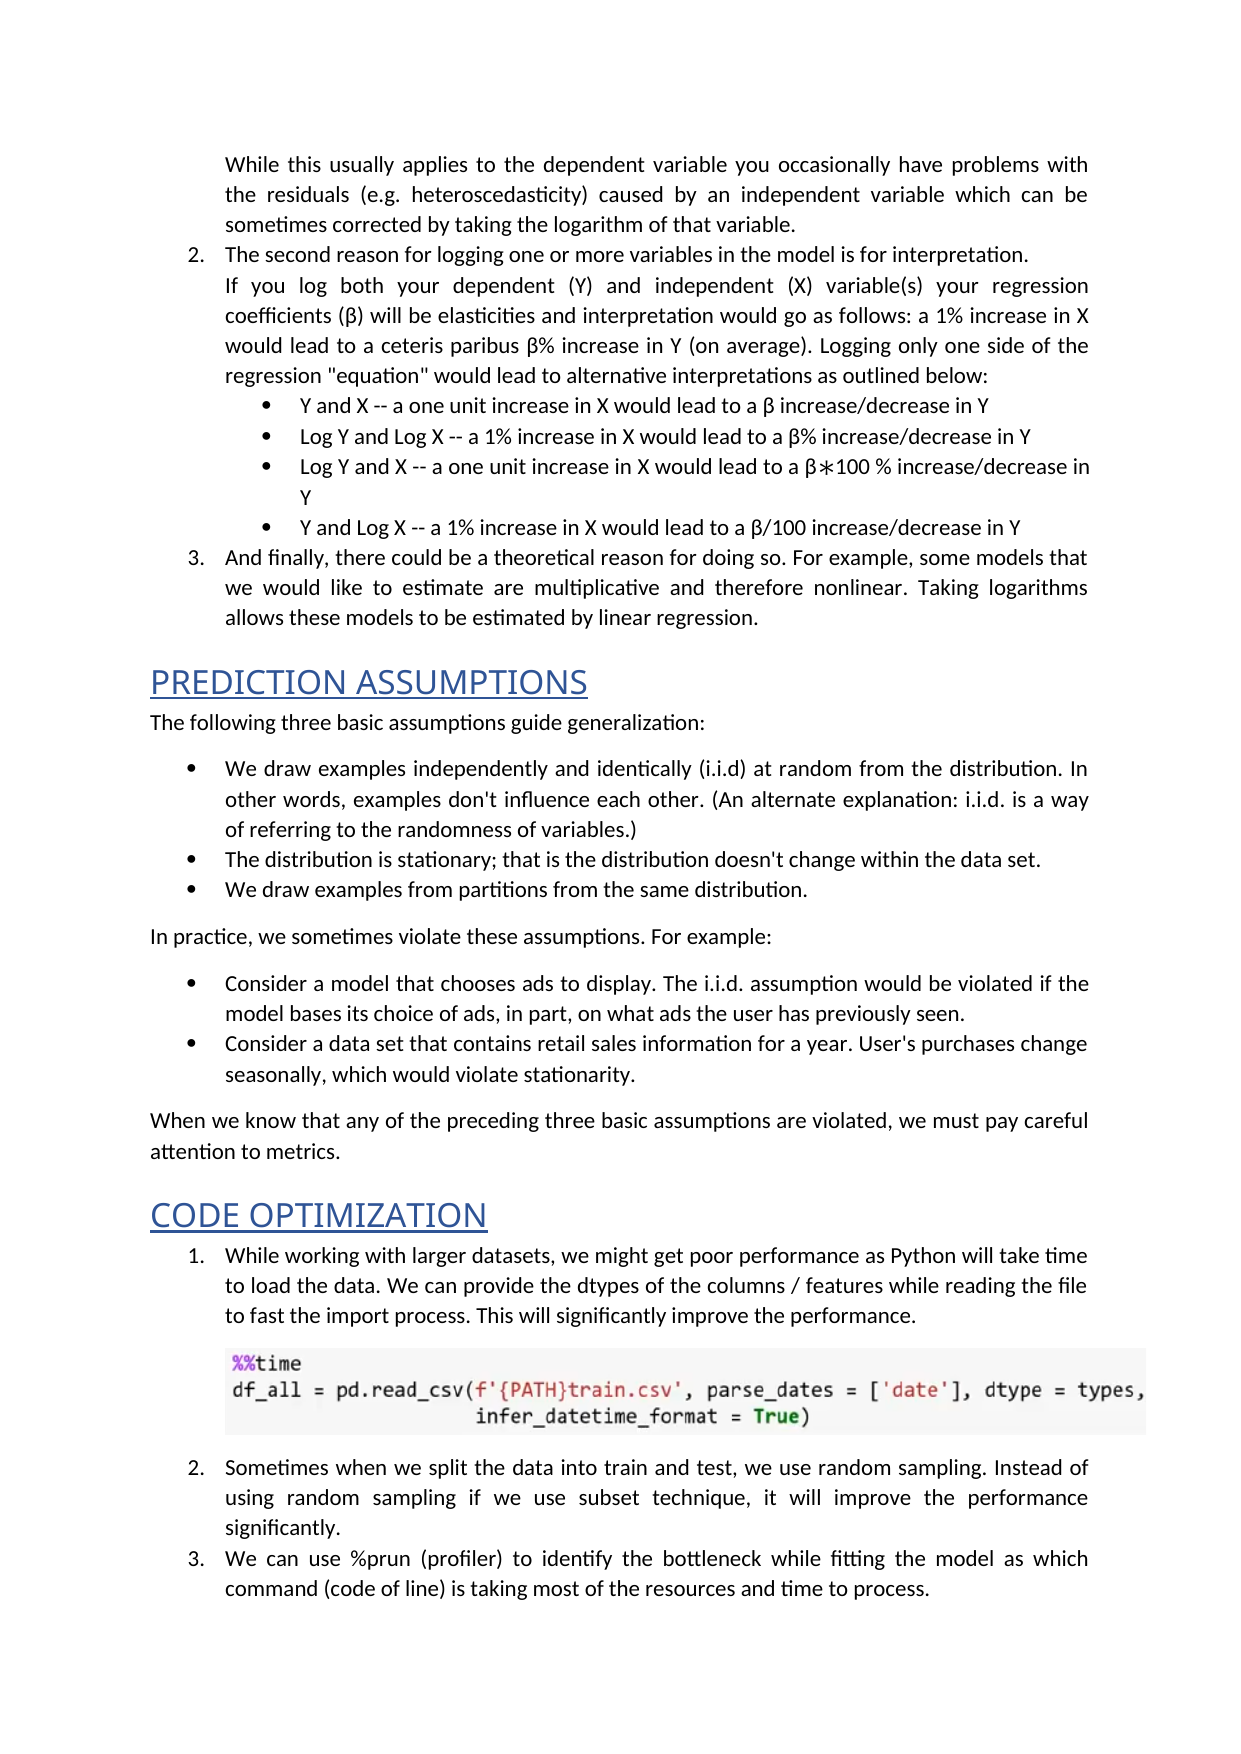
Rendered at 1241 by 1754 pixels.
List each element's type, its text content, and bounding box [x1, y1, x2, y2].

list While this usually applies to the dependent variable you occasionally have problems with the residuals (e.g. heteroscedasticity) caused by an independent variable which can be sometimes corrected by taking the logarithm of that variable. [225, 150, 1090, 238]
list Y and Log X -- a 1% increase in X would lead to a β/100 increase/decrease in Y [262, 513, 1090, 541]
list We can use %prun (profiler) to identify the bottleneck while fitting the model as which command (code of line) is taking most of the resources and time to process. [187, 1544, 1090, 1602]
list Sometimes when we split the data into train and test, we use random sampling. Instead of using random sampling if we use subset technique, it will improve the performance significantly. [187, 1453, 1090, 1542]
subtitle CODE OPTIMIZATION [150, 1192, 1090, 1237]
list And finally, there could be a theoretical reason for doing so. For example, some models that we would like to estimate are multiplicative and therefore nonlinear. Taking logarithms allows these models to be estimated by linear regression. [187, 543, 1090, 632]
list Log Y and Log X -- a 1% increase in X would lead to a β% increase/decrease in Y [262, 422, 1090, 450]
list If you log both your dependent (Y) and independent (X) variable(s) your regression coefficients (β) will be elasticities and interpretation would go as follows: a 1% increase in X would lead to a ceteris paribus β% increase in Y (on average). Logging only one side of the regression "equation" would lead to alternative interpretations as outlined below: [225, 271, 1090, 389]
text When we know that any of the preceding three basic assumptions are violated, we must pay careful attention to metrics. [150, 1107, 1090, 1165]
list Consider a model that chooses ads to display. The i.i.d. assumption would be violated if the model bases its choice of ads, in part, on what ads the user has previously seen. [187, 969, 1090, 1027]
text In practice, we sometimes violate these assumptions. For example: [150, 922, 1090, 950]
list We draw examples independently and identically (i.i.d) at random from the distribution. In other words, examples don't influence each other. (An alternate explanation: i.i.d. is a way of referring to the randomness of variables.) [187, 754, 1090, 843]
list The second reason for logging one or more variables in the model is for interpretation. [187, 241, 1090, 269]
list While working with larger datasets, we might get poor performance as Python will take time to load the data. We can provide the dtypes of the columns / features while reading the file to fast the import process. This will significantly improve the performance. [187, 1241, 1090, 1329]
subtitle PREDICTION ASSUMPTIONS [150, 659, 1090, 704]
list Y and X -- a one unit increase in X would lead to a β increase/decrease in Y [262, 392, 1090, 420]
text The following three basic assumptions guide generalization: [150, 708, 1090, 736]
list Log Y and X -- a one unit increase in X would lead to a β∗100 % increase/decrease in Y [262, 452, 1090, 511]
list We draw examples from partitions from the same distribution. [187, 875, 1090, 903]
list The distribution is stationary; that is the distribution doesn't change within the data set. [187, 845, 1090, 873]
picture [225, 1348, 1147, 1435]
list Consider a data set that contains retail sales information for a year. User's purchases change seasonally, which would violate stationarity. [187, 1029, 1090, 1088]
